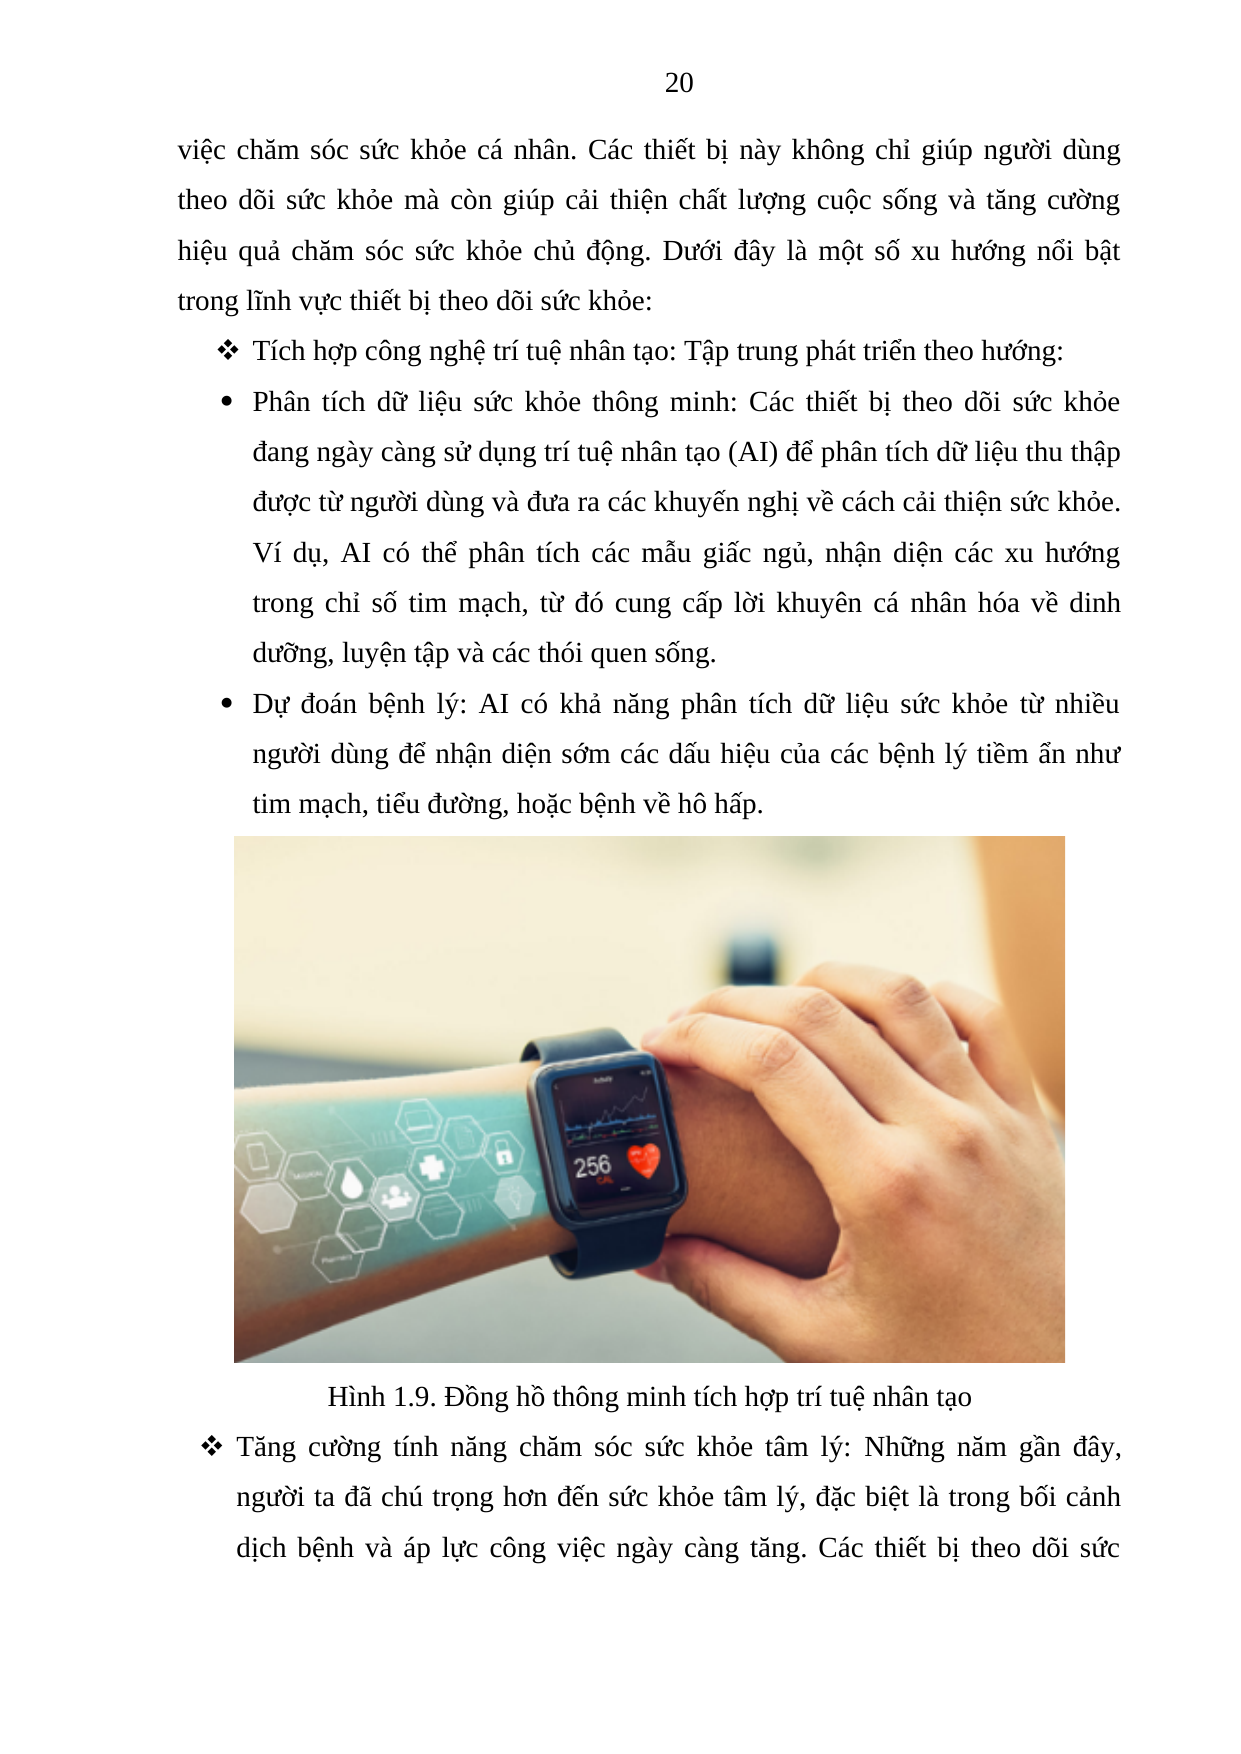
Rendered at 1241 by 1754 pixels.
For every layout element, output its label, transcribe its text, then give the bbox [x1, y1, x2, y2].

picture [234, 836, 1066, 1363]
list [199, 1429, 1122, 1563]
text Đồng hồ thông minh tích hợp trí tuệ nhân tạo [177, 1379, 1122, 1412]
list Dự đoán bệnh lý: AI có khả năng phân tích dữ liệu sức khỏe từ nhiều người dùng để nhận diện sớm các dấu hiệu của các bệnh lý tiềm ẩn như tim mạch, tiểu đường, hoặc bệnh về hô hấp. [222, 686, 1122, 820]
list Tích hợp công nghệ trí tuệ nhân tạo: Tập trung phát triển theo hướng: [215, 333, 1122, 367]
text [177, 132, 1122, 317]
list Phân tích dữ liệu sức khỏe thông minh: Các thiết bị theo dõi sức khỏe đang ngày càng sử dụng trí tuệ nhân tạo (AI) để phân tích dữ liệu thu thập được từ người dùng và đưa ra các khuyến nghị về cách cải thiện sức khỏe. Ví dụ, AI có thể phân tích các mẫu giấc ngủ, nhận diện các xu hướng trong chỉ số tim mạch, từ đó cung cấp lời khuyên cá nhân hóa về dinh dưỡng, luyện tập và các thói quen sống. [222, 384, 1122, 669]
